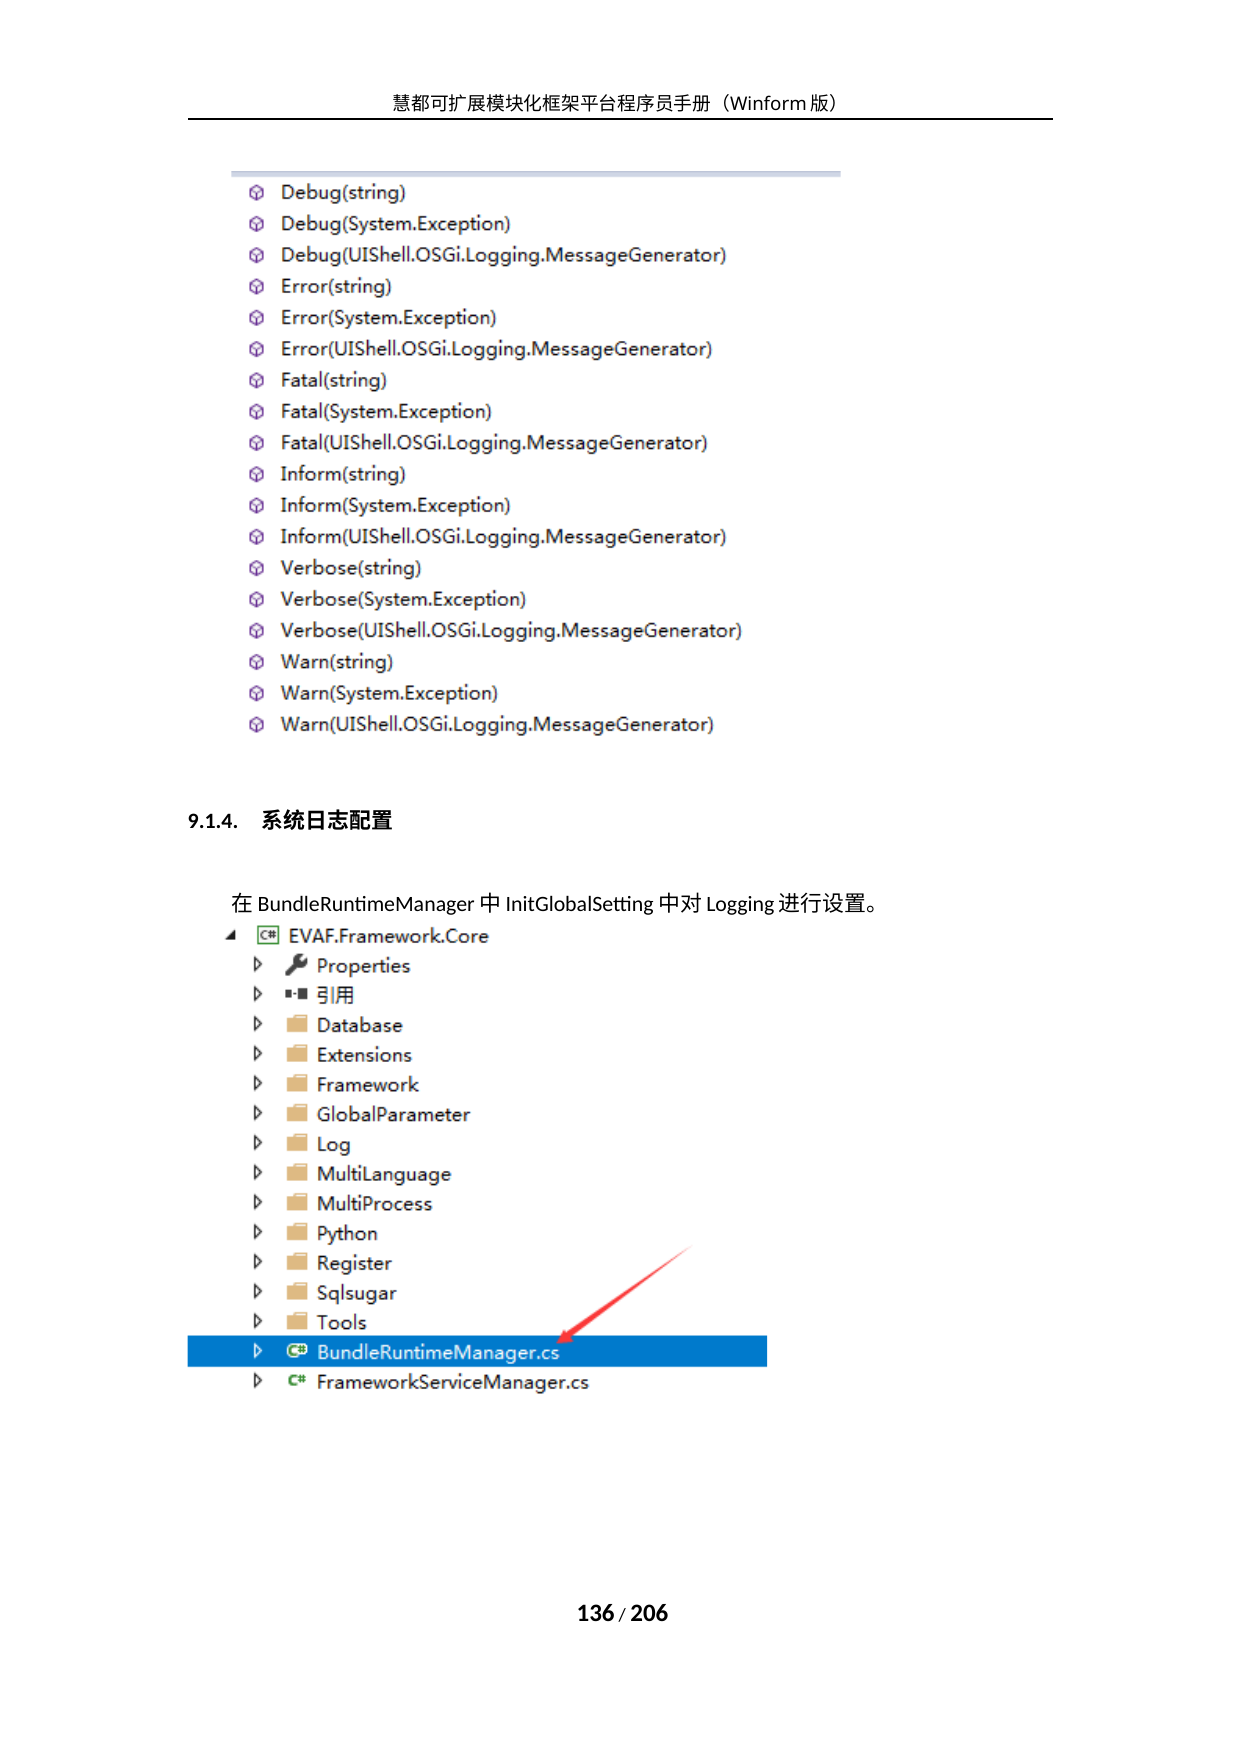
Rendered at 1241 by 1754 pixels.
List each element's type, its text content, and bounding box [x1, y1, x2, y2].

subtitle 系统日志配置 [187, 803, 1053, 836]
picture [187, 918, 768, 1400]
text 在BundleRuntimeManager中InitGlobalSetting中对Logging进行设置。 [231, 886, 1053, 918]
picture [231, 171, 841, 764]
